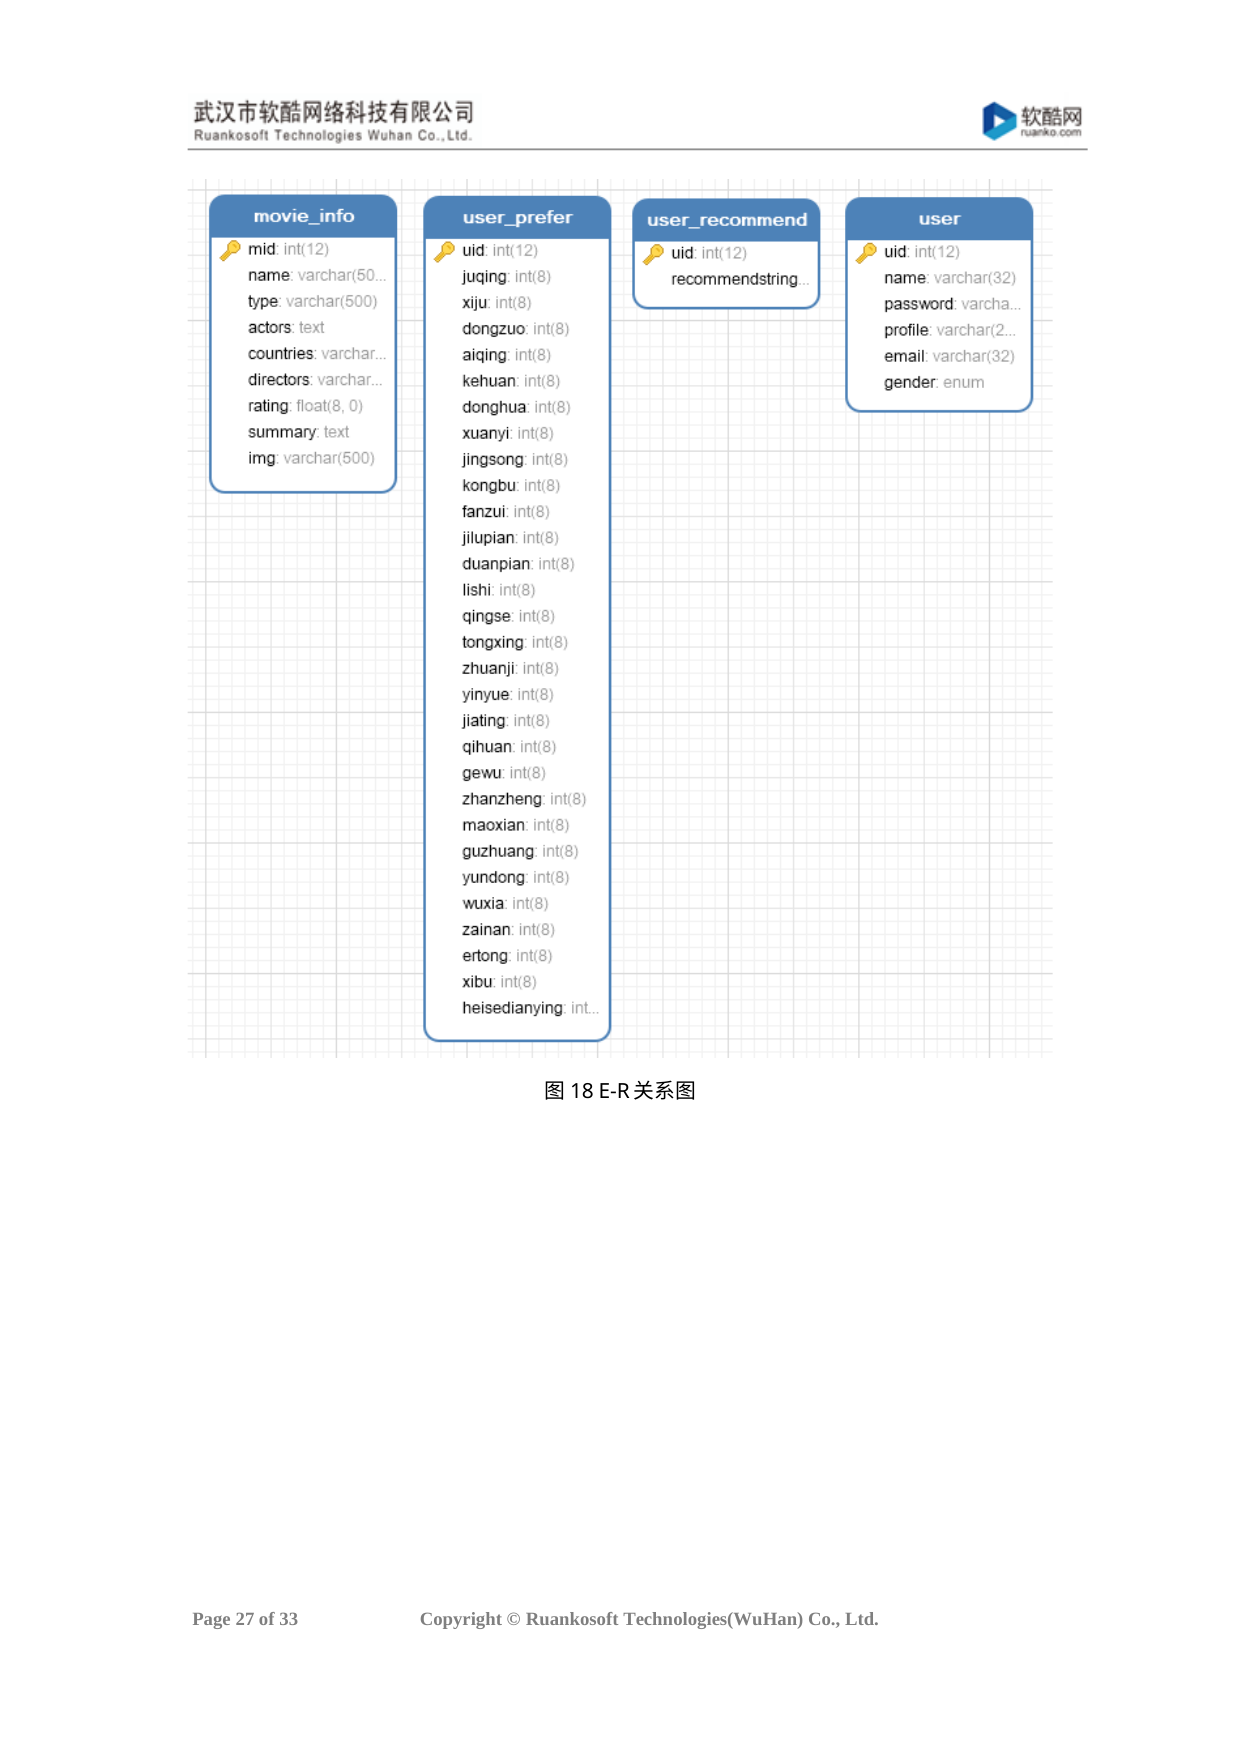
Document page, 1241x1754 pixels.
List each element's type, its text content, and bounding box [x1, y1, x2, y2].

picture [187, 179, 1053, 1058]
text 图 18 E-R关系图 [187, 1073, 1053, 1106]
picture [187, 88, 1088, 152]
